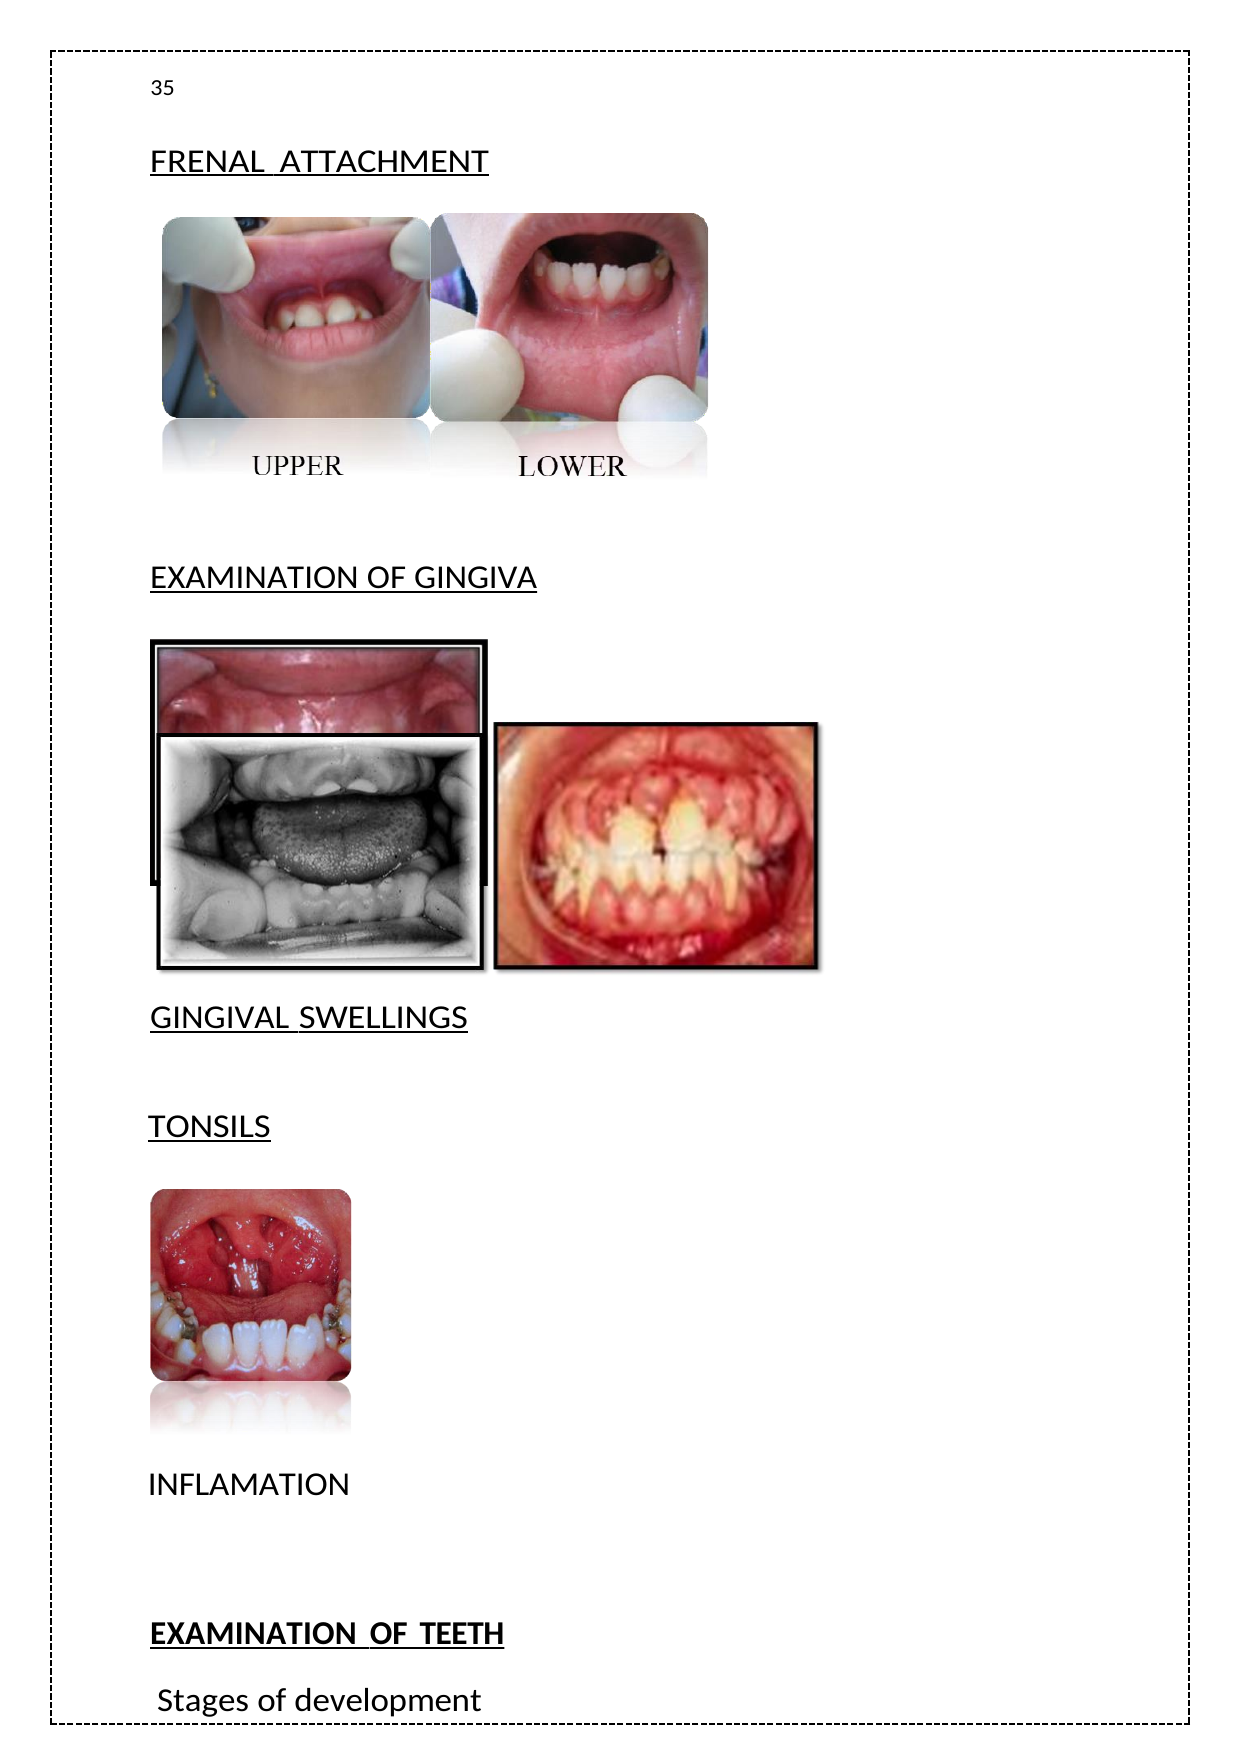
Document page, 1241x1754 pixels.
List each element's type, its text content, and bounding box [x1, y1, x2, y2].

picture [150, 639, 489, 655]
text INFLAMATION [148, 1169, 1093, 1504]
text FRENAL ATTACHMENT [150, 139, 1093, 180]
text GINGIVAL SWELLINGS [150, 655, 1093, 1037]
text TONSILS [148, 1105, 1093, 1146]
subtitle EXAMINATION OF TEETH [150, 1612, 1093, 1653]
text Stages of development [157, 1679, 1093, 1719]
text EXAMINATION OF GINGIVA [150, 556, 1093, 597]
picture [161, 213, 709, 480]
